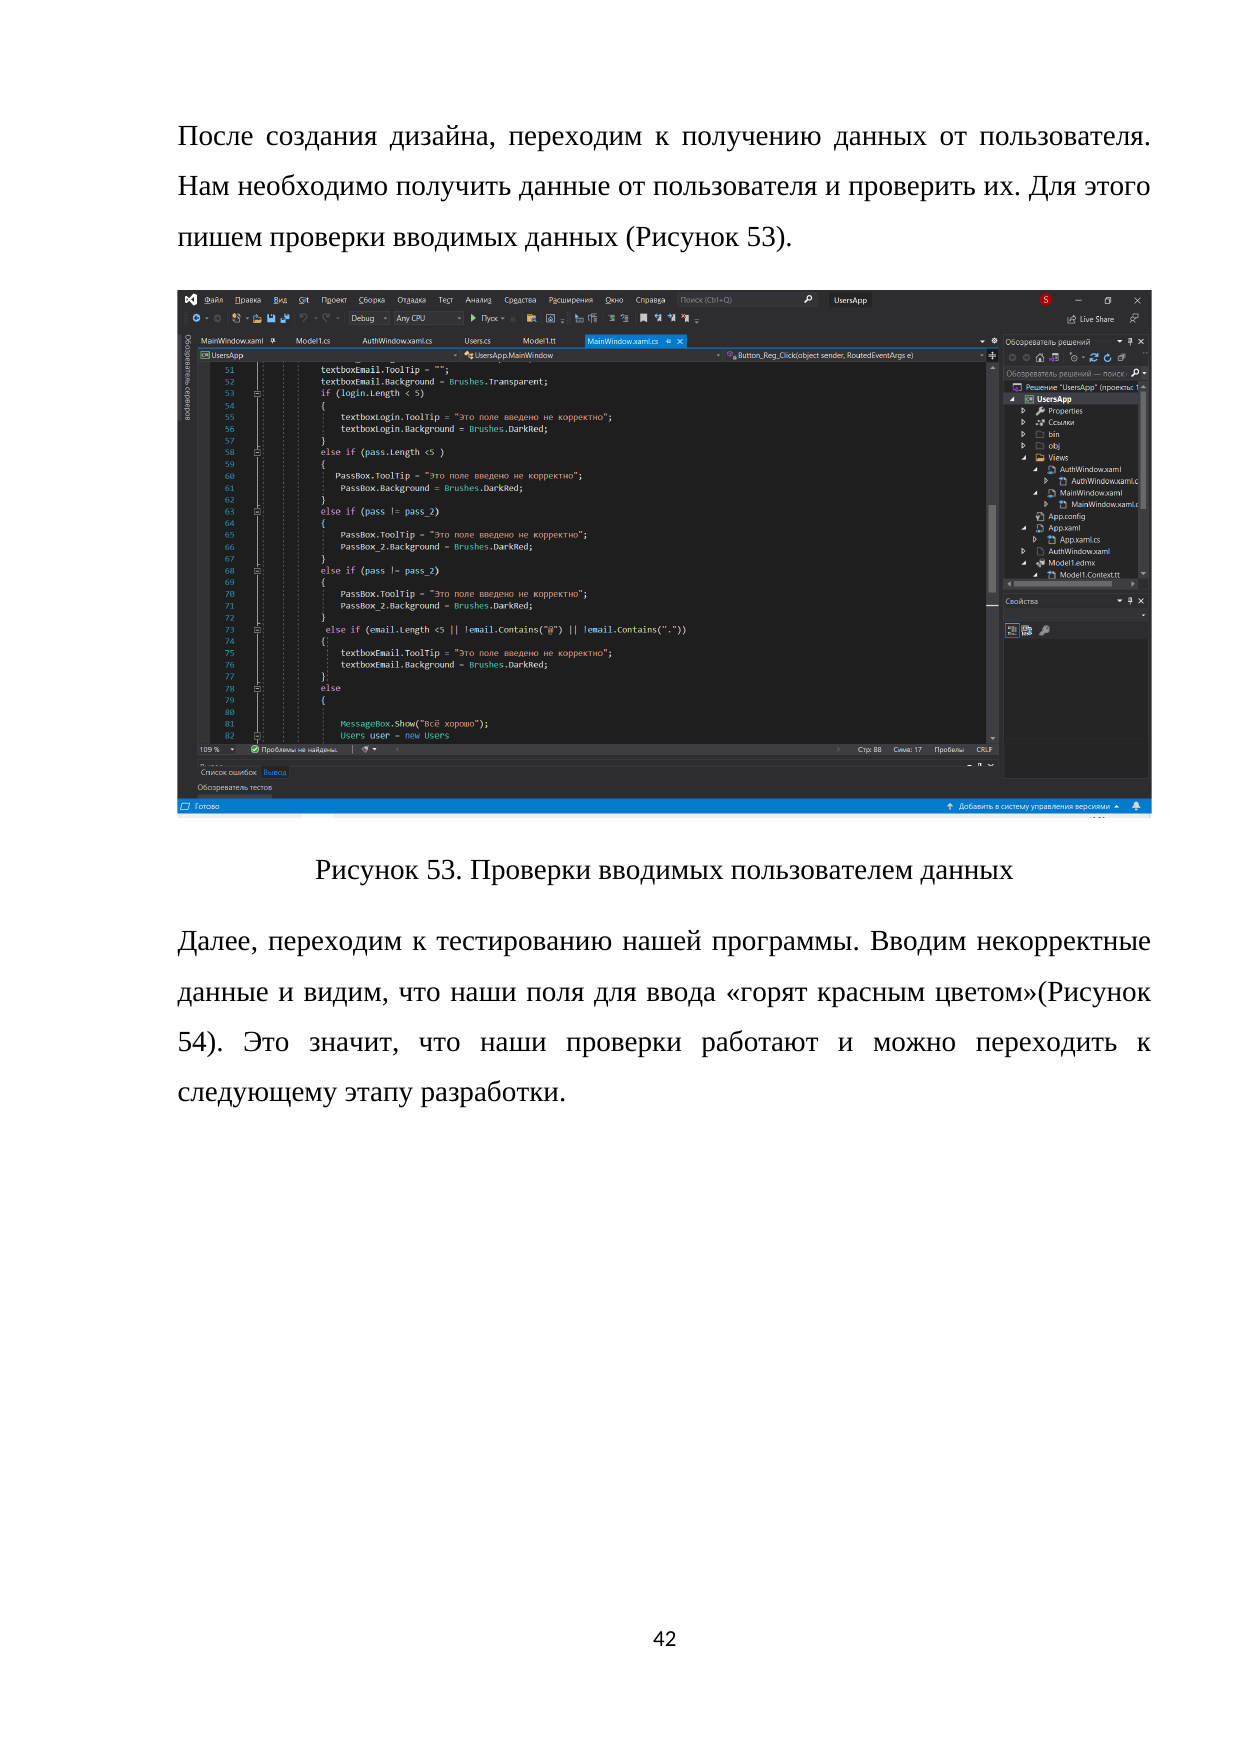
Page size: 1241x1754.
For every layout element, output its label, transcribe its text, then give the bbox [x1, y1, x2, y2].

text После создания дизайна, переходим к получению данных от пользователя. Нам необходимо получить данные от пользователя и проверить их. Для этого пишем проверки вводимых данных (Рисунок 53). [177, 118, 1152, 252]
picture [177, 290, 1152, 818]
text Рисунок 53. Проверки вводимых пользователем данных [177, 852, 1152, 886]
text Далее, переходим к тестированию нашей программы. Вводим некорректные данные и видим, что наши поля для ввода «горят красным цветом»(Рисунок 54). Это значит, что наши проверки работают и можно переходить к следующему этапу разработки. [177, 923, 1152, 1108]
